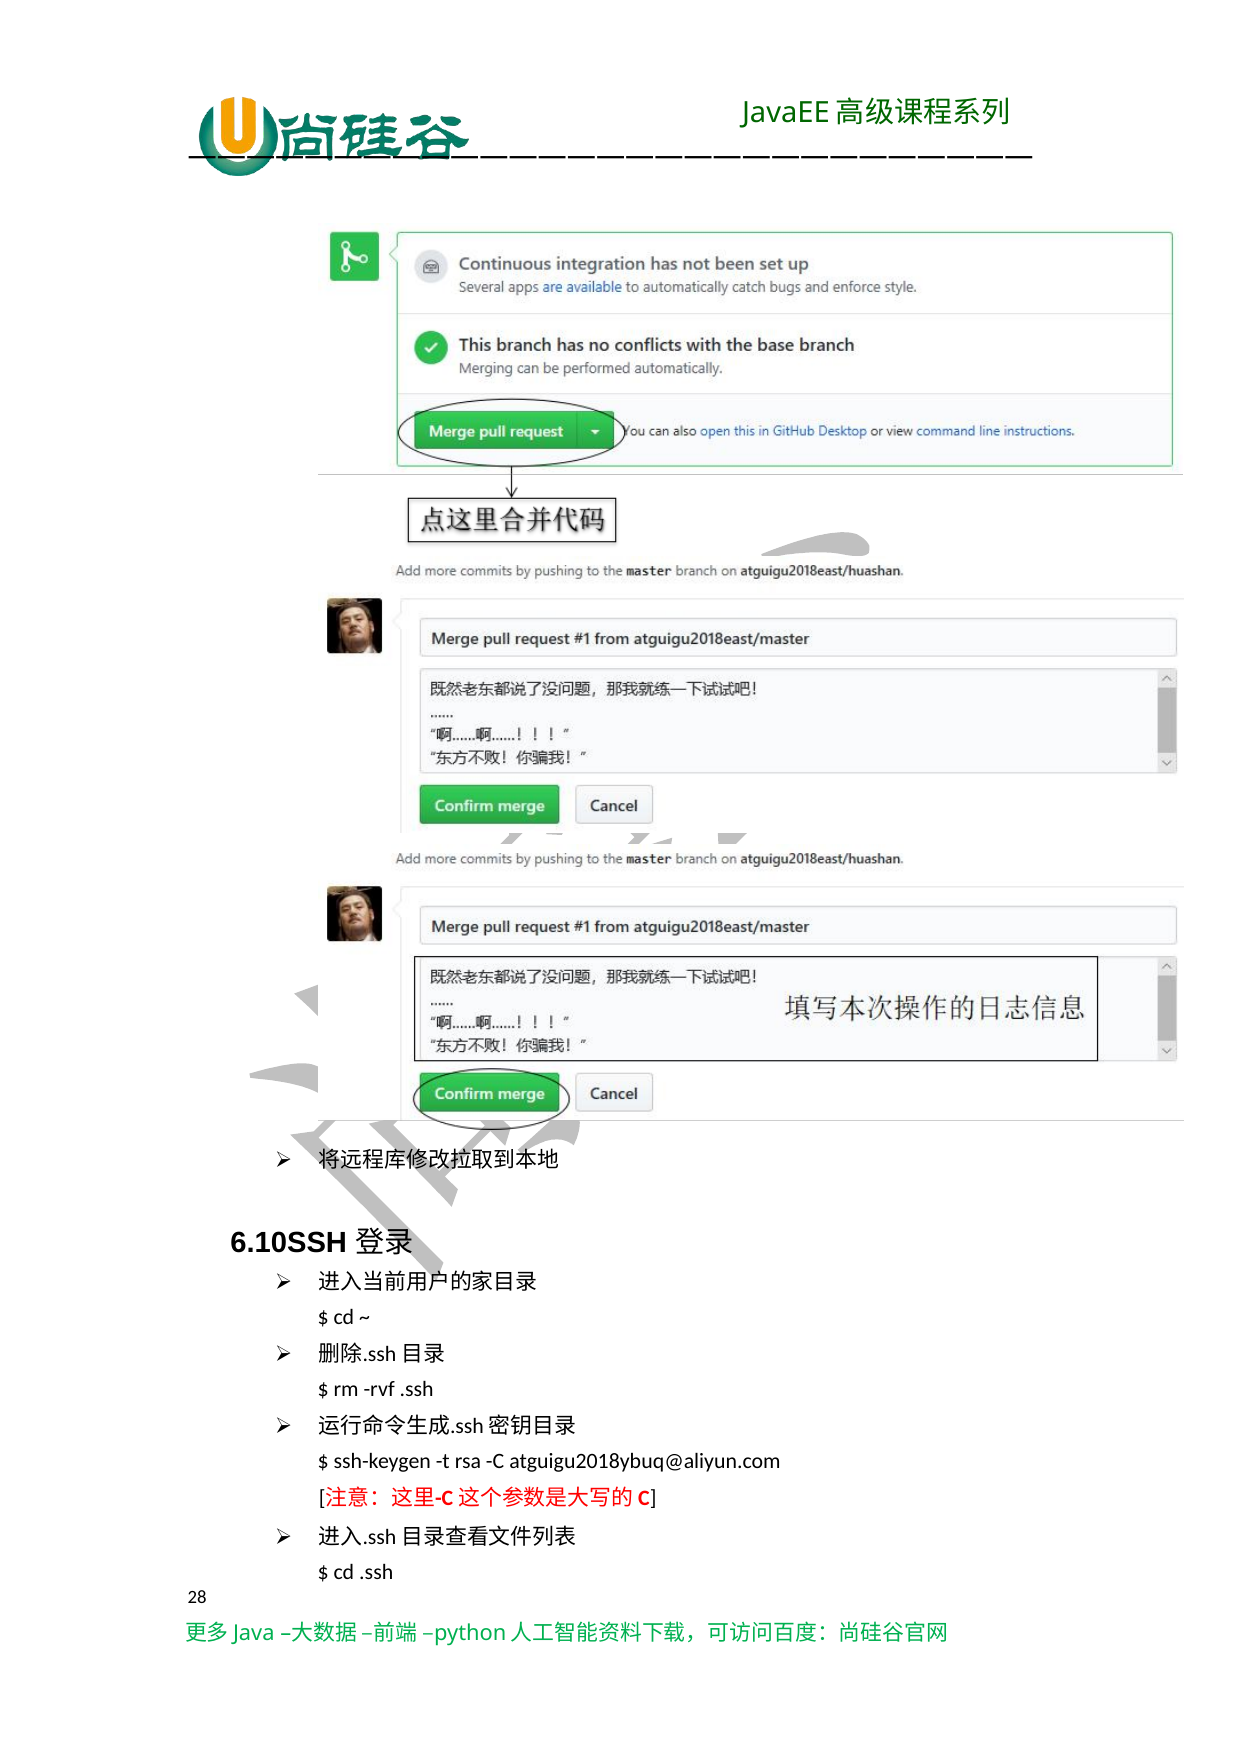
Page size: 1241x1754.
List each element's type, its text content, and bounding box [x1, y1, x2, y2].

list 将远程库修改拉取到本地 [275, 1142, 1063, 1173]
picture [187, 88, 476, 184]
text $ cd .ssh [317, 1558, 1063, 1585]
list 运行命令生成.ssh 密钥目录 [275, 1408, 1063, 1439]
subtitle 6.10SSH 登录 [230, 1218, 1063, 1261]
picture [318, 556, 1184, 833]
picture [318, 844, 1184, 1130]
list 进入当前用户的家目录 [275, 1264, 1063, 1296]
list 进入.ssh 目录查看文件列表 [275, 1519, 1063, 1550]
text $ ssh-keygen -t rsa -C atguigu2018ybuq@aliyun.com [317, 1447, 1063, 1474]
text $ rm -rvf .ssh [317, 1375, 1063, 1402]
picture [318, 223, 1183, 549]
text [注意：这里-C 这个参数是大写的 C] [319, 1479, 1063, 1511]
text $ cd ~ [317, 1303, 1063, 1330]
list 删除.ssh 目录 [275, 1336, 1063, 1368]
